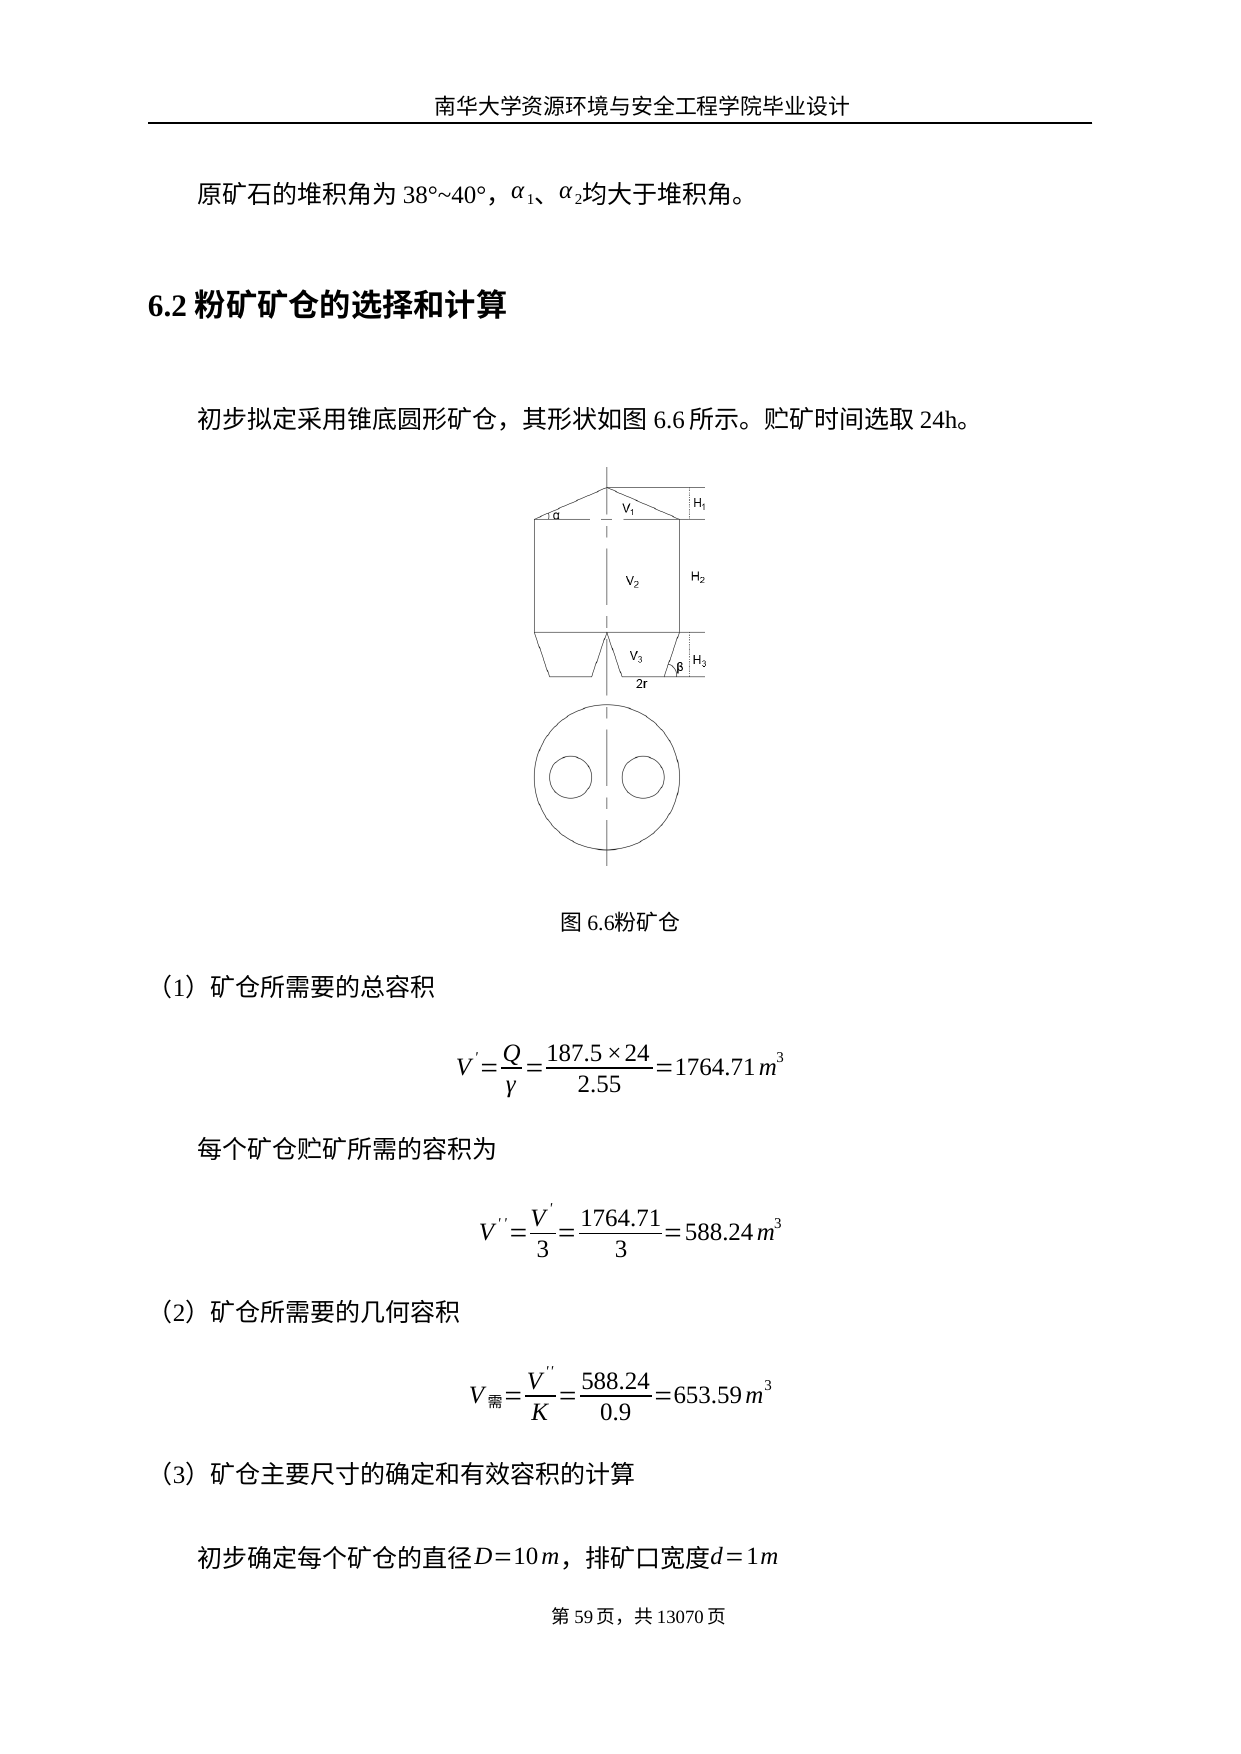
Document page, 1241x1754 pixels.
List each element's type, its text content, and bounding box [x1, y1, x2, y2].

subtitle 粉矿矿仓的选择和计算 [148, 270, 1092, 335]
text （3）矿仓主要尺寸的确定和有效容积的计算 [148, 1441, 1092, 1506]
text 原矿石的堆积角为38°~40°，、均大于堆积角。 [148, 160, 1092, 225]
text （1）矿仓所需要的总容积 [148, 953, 1092, 1018]
text 每个矿仓贮矿所需的容积为 [148, 1116, 1092, 1181]
text （2）矿仓所需要的几何容积 [148, 1278, 1092, 1343]
text 初步确定每个矿仓的直径，排矿口宽度 [148, 1524, 1092, 1589]
picture [450, 467, 790, 866]
